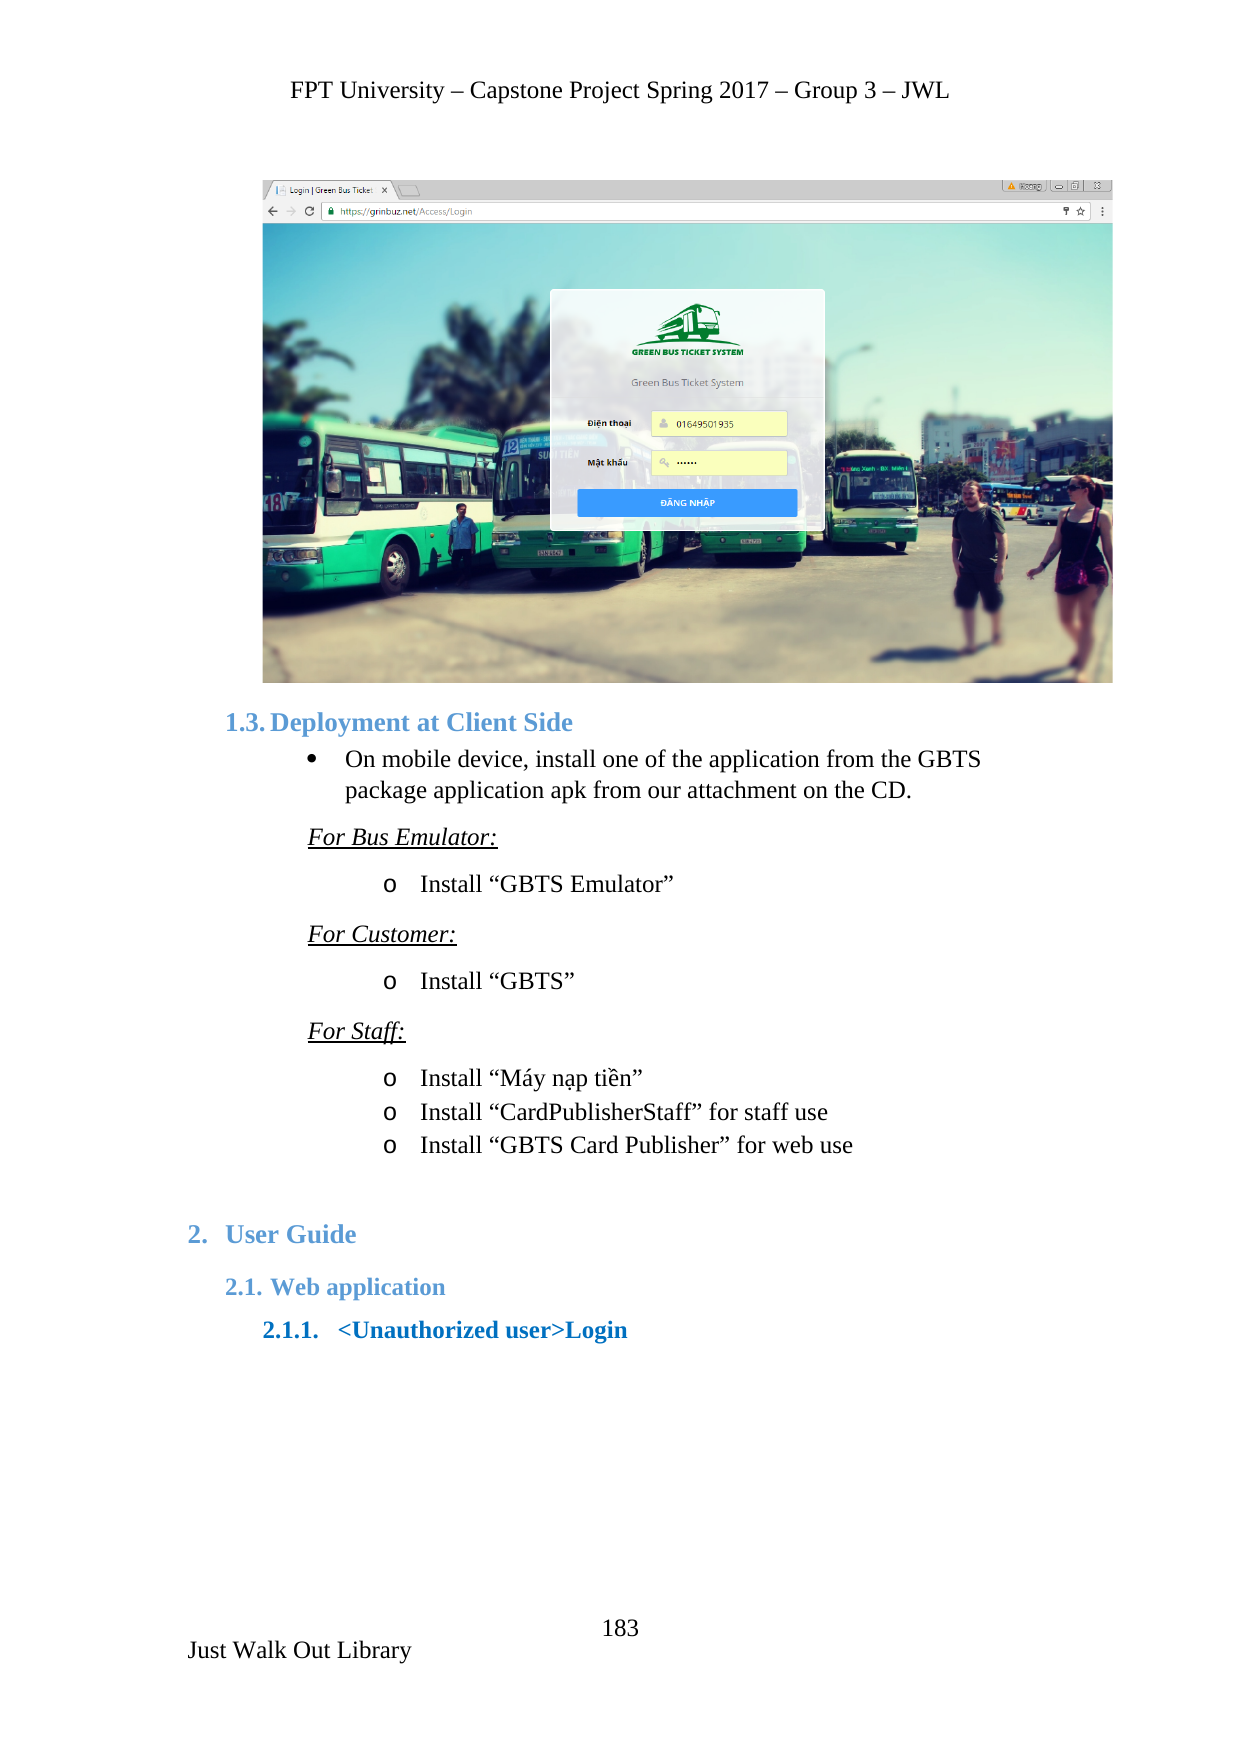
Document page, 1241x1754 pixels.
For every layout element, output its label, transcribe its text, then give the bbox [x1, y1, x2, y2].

subtitle Deployment at Client Side [225, 706, 1053, 737]
text For Customer: [307, 919, 1053, 948]
list Install “GBTS Emulator” [382, 869, 1053, 900]
text <Unauthorized user>Login [262, 1315, 1053, 1344]
subtitle User Guide [187, 1218, 1053, 1250]
list On mobile device, install one of the application from the GBTS package application apk from our attachment on the CD. [307, 744, 1053, 803]
list Install “CardPublisherStaff” for staff use [382, 1097, 1053, 1127]
text For Bus Emulator: [307, 822, 1053, 851]
picture [262, 180, 1113, 683]
subtitle Web application [225, 1272, 1053, 1301]
list Install “GBTS” [382, 966, 1053, 997]
text For Staff: [307, 1016, 1053, 1045]
list Install “Máy nạp tiền” [382, 1063, 1053, 1094]
list Install “GBTS Card Publisher” for web use [382, 1130, 1053, 1161]
